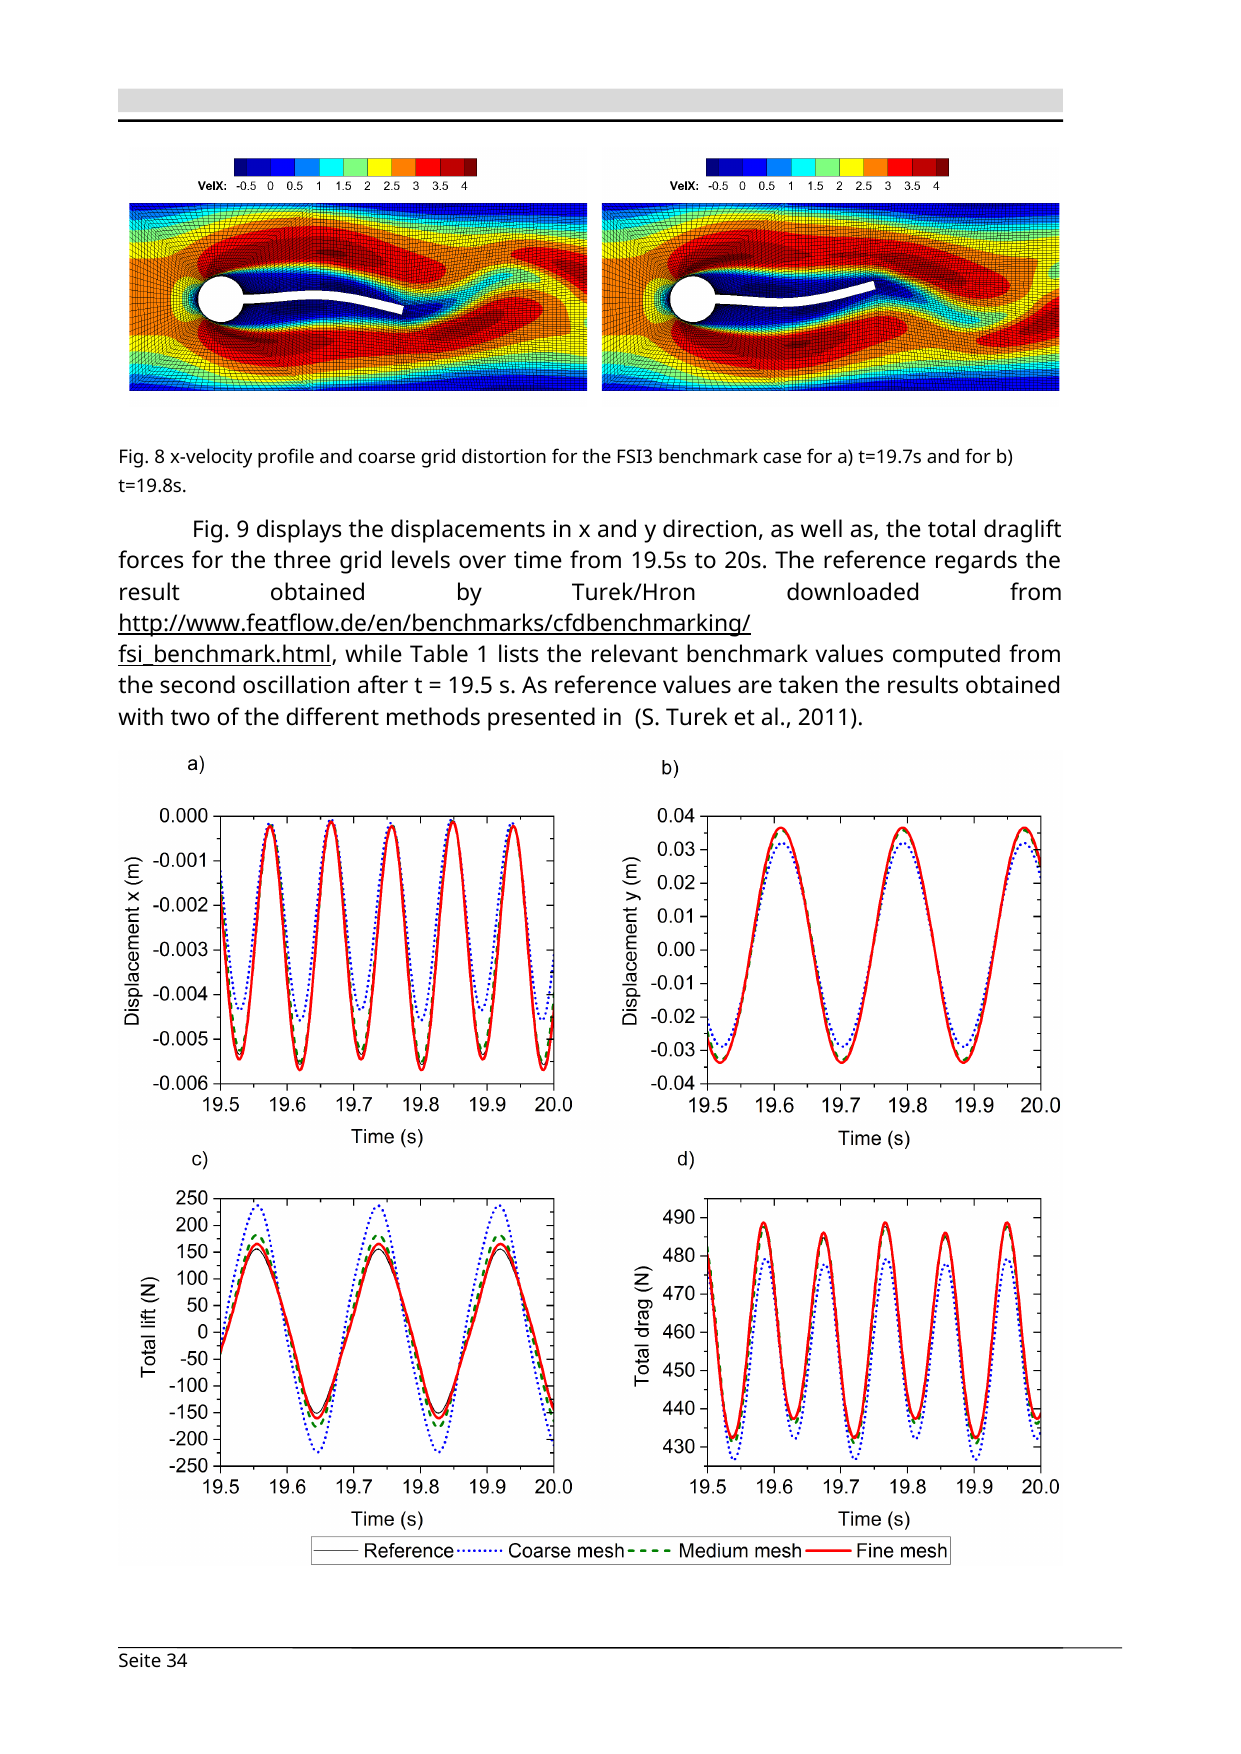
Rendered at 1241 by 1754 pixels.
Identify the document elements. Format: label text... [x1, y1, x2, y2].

picture [601, 147, 1060, 407]
text Fig. 8 x-velocity profile and coarse grid distortion for the FSI3 benchmark case for a) t=19.7s and for b) t=19.8s. [118, 444, 1063, 498]
table_header b) [591, 148, 1063, 431]
table_header a) [118, 148, 591, 431]
picture [118, 750, 1063, 1566]
picture [129, 147, 588, 407]
text Fig. 9 displays the displacements in x and y direction, as well as, the total draglift forces for the three grid levels over time from 19.5s to 20s. The reference regards the result obtained by Turek/Hron downloaded from http://www.featflow.de/en/benchmarks/cfdbenchmarking/ fsi_benchmark.html, while Table 1 lists the relevant benchmark values computed from the second oscillation after t = 19.5 s. As reference values are taken the results obtained with two of the different methods presented in (S. Turek et al., 2011). [118, 513, 1063, 732]
